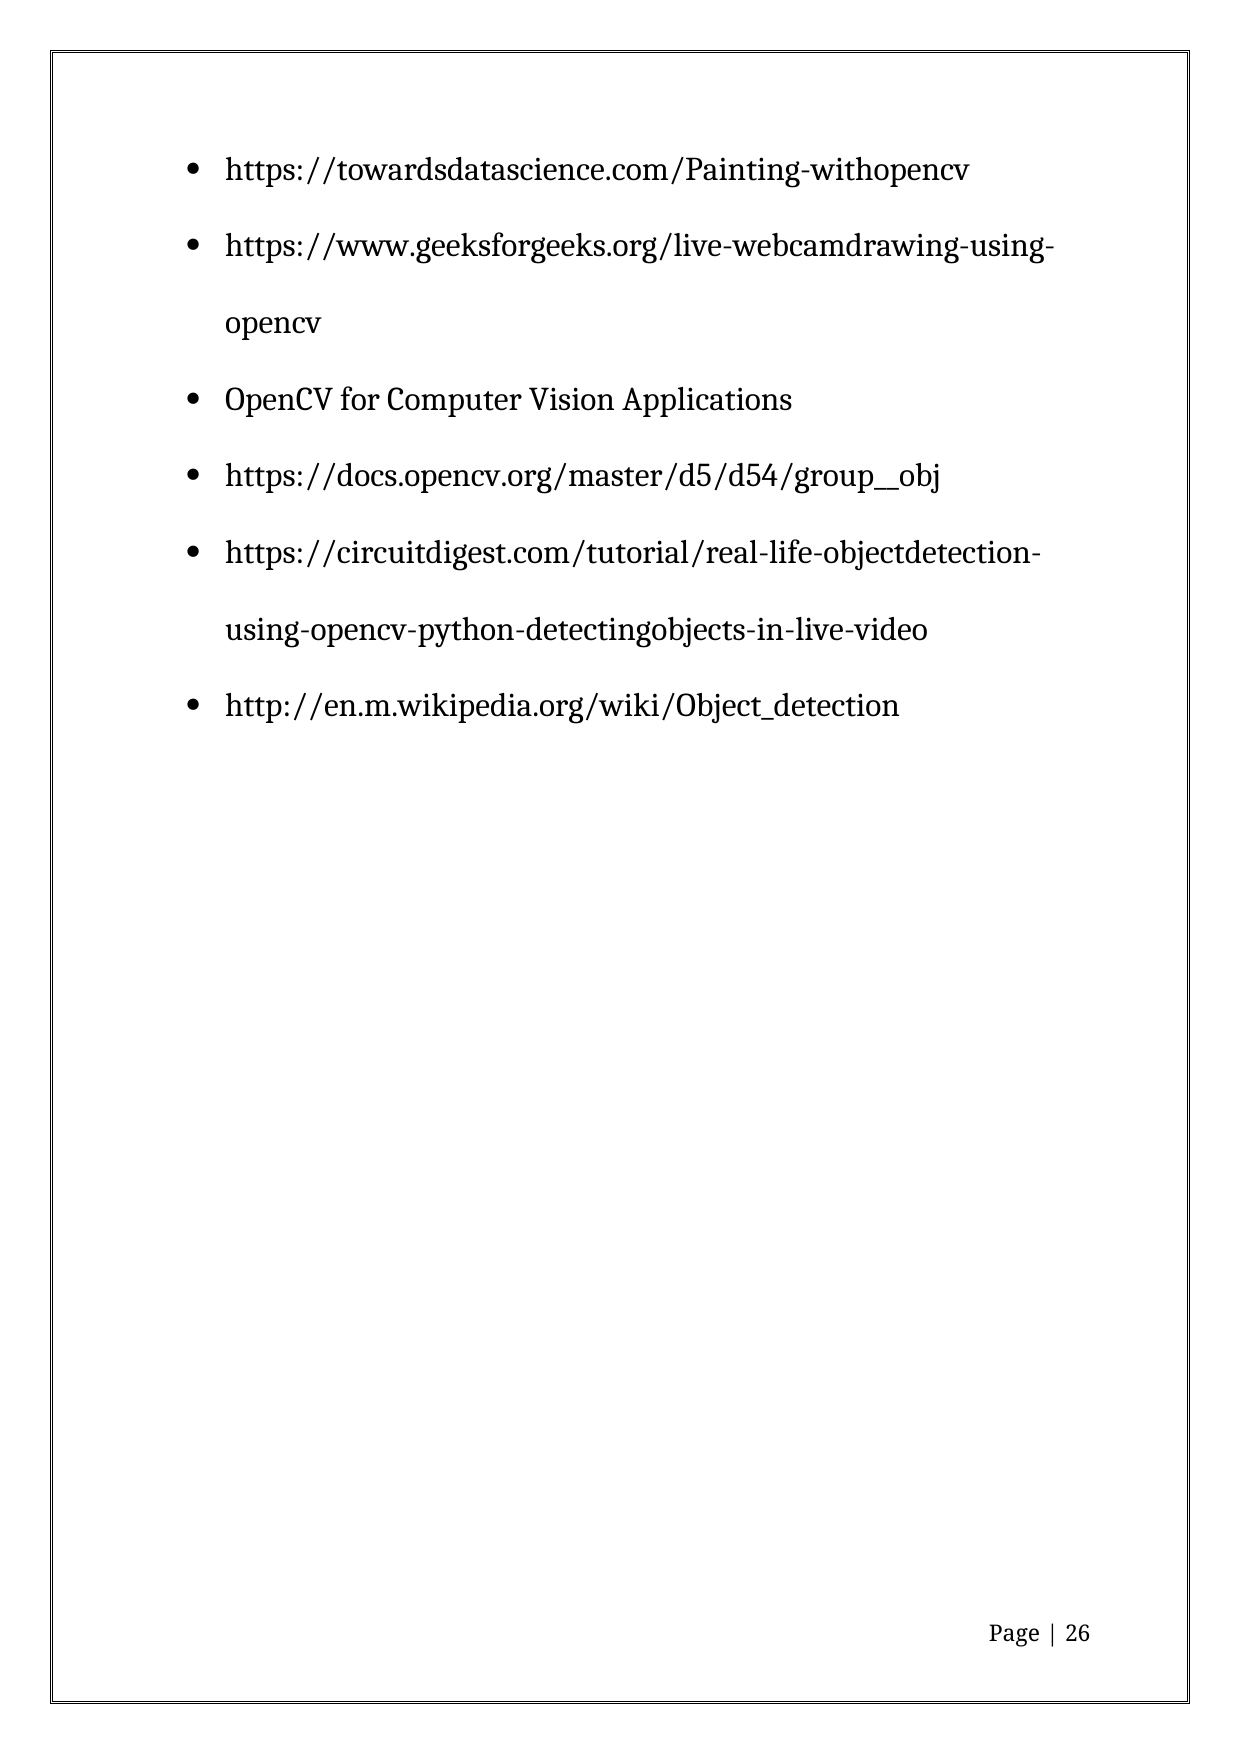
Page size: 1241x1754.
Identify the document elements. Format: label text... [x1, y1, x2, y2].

list OpenCV for Computer Vision Applications [187, 380, 1090, 418]
list https://circuitdigest.com/tutorial/real-life-objectdetection-using-opencv-python-detectingobjects-in-live-video [187, 533, 1090, 648]
list https://towardsdatascience.com/Painting-withopencv [187, 150, 1090, 188]
list http://en.m.wikipedia.org/wiki/Object_detection [187, 687, 1090, 725]
list https://www.geeksforgeeks.org/live-webcamdrawing-using-opencv [187, 227, 1090, 342]
list https://docs.opencv.org/master/d5/d54/group__obj [187, 457, 1090, 495]
